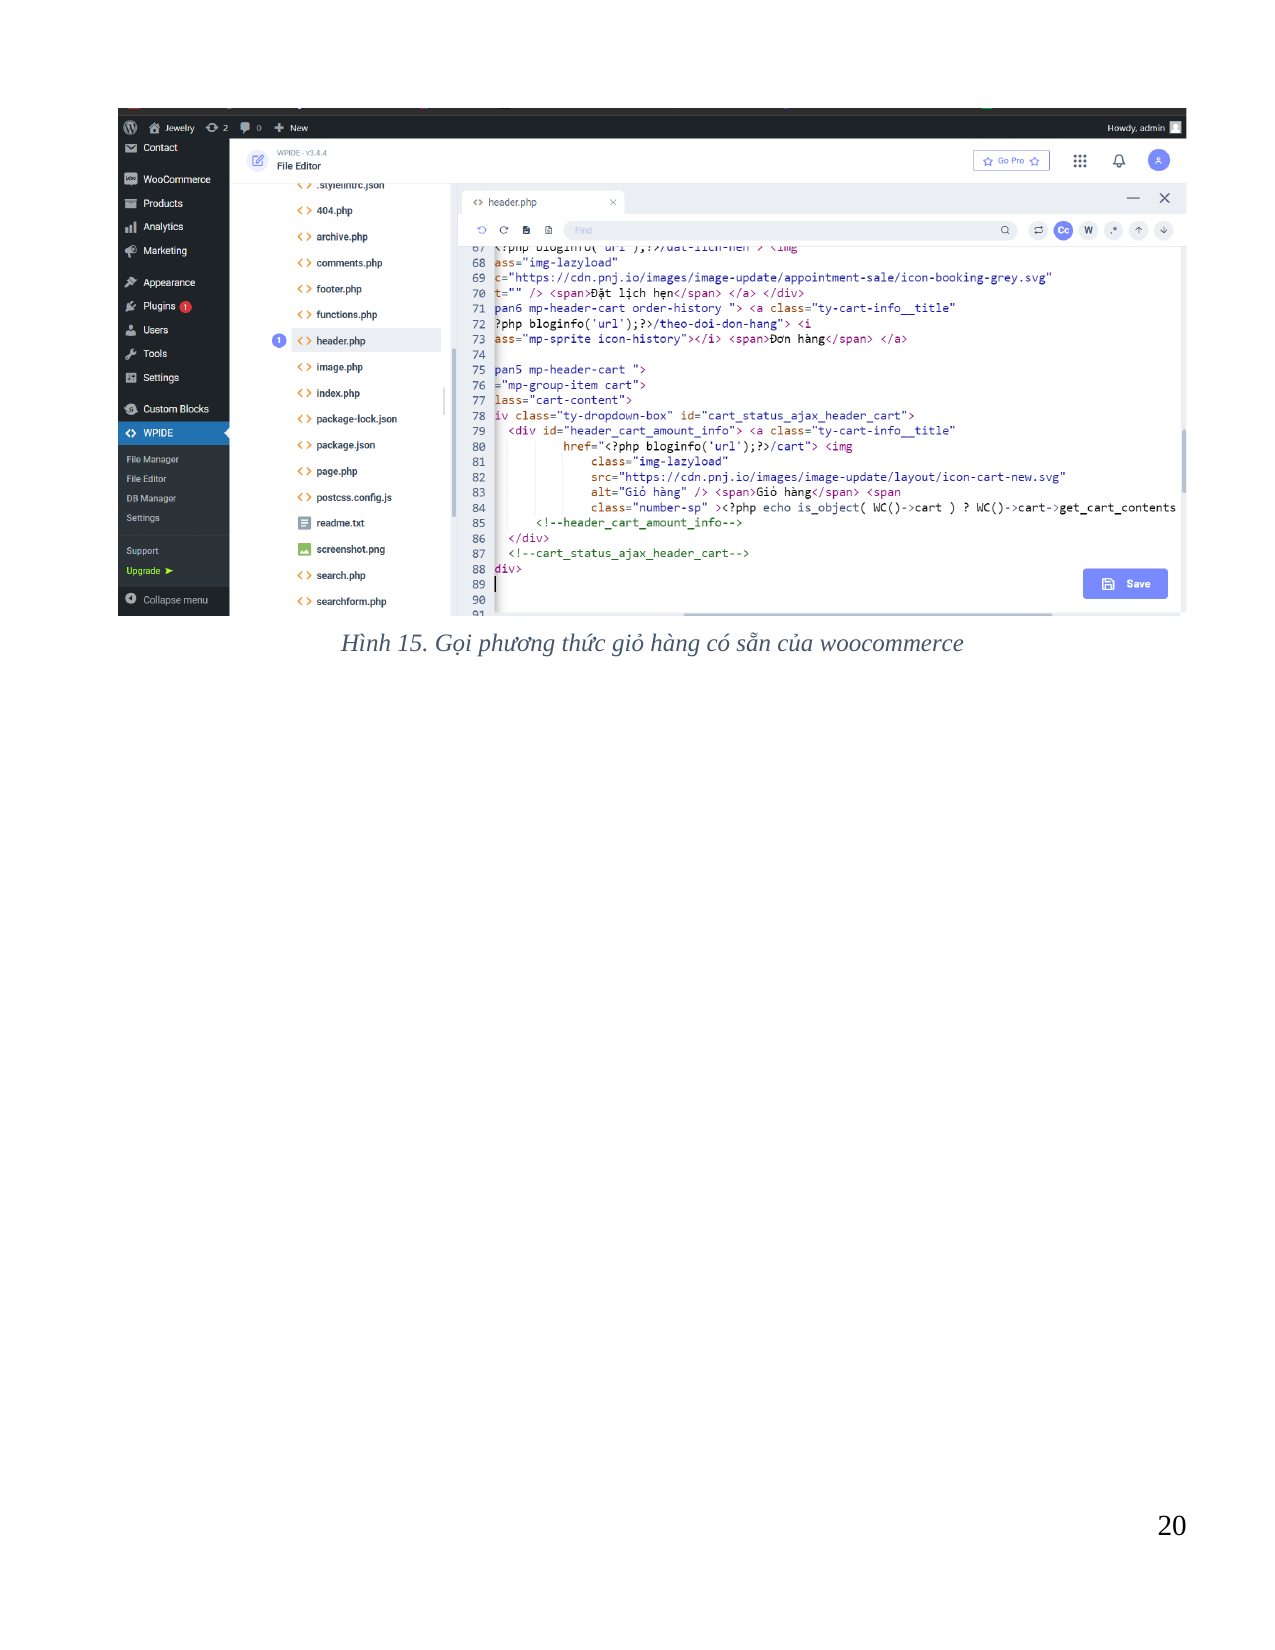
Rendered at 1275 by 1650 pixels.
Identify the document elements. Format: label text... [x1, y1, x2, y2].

picture [118, 108, 1187, 616]
text Hình 15. Gọi phương thức giỏ hàng có sẵn của woocommerce [118, 628, 1186, 657]
